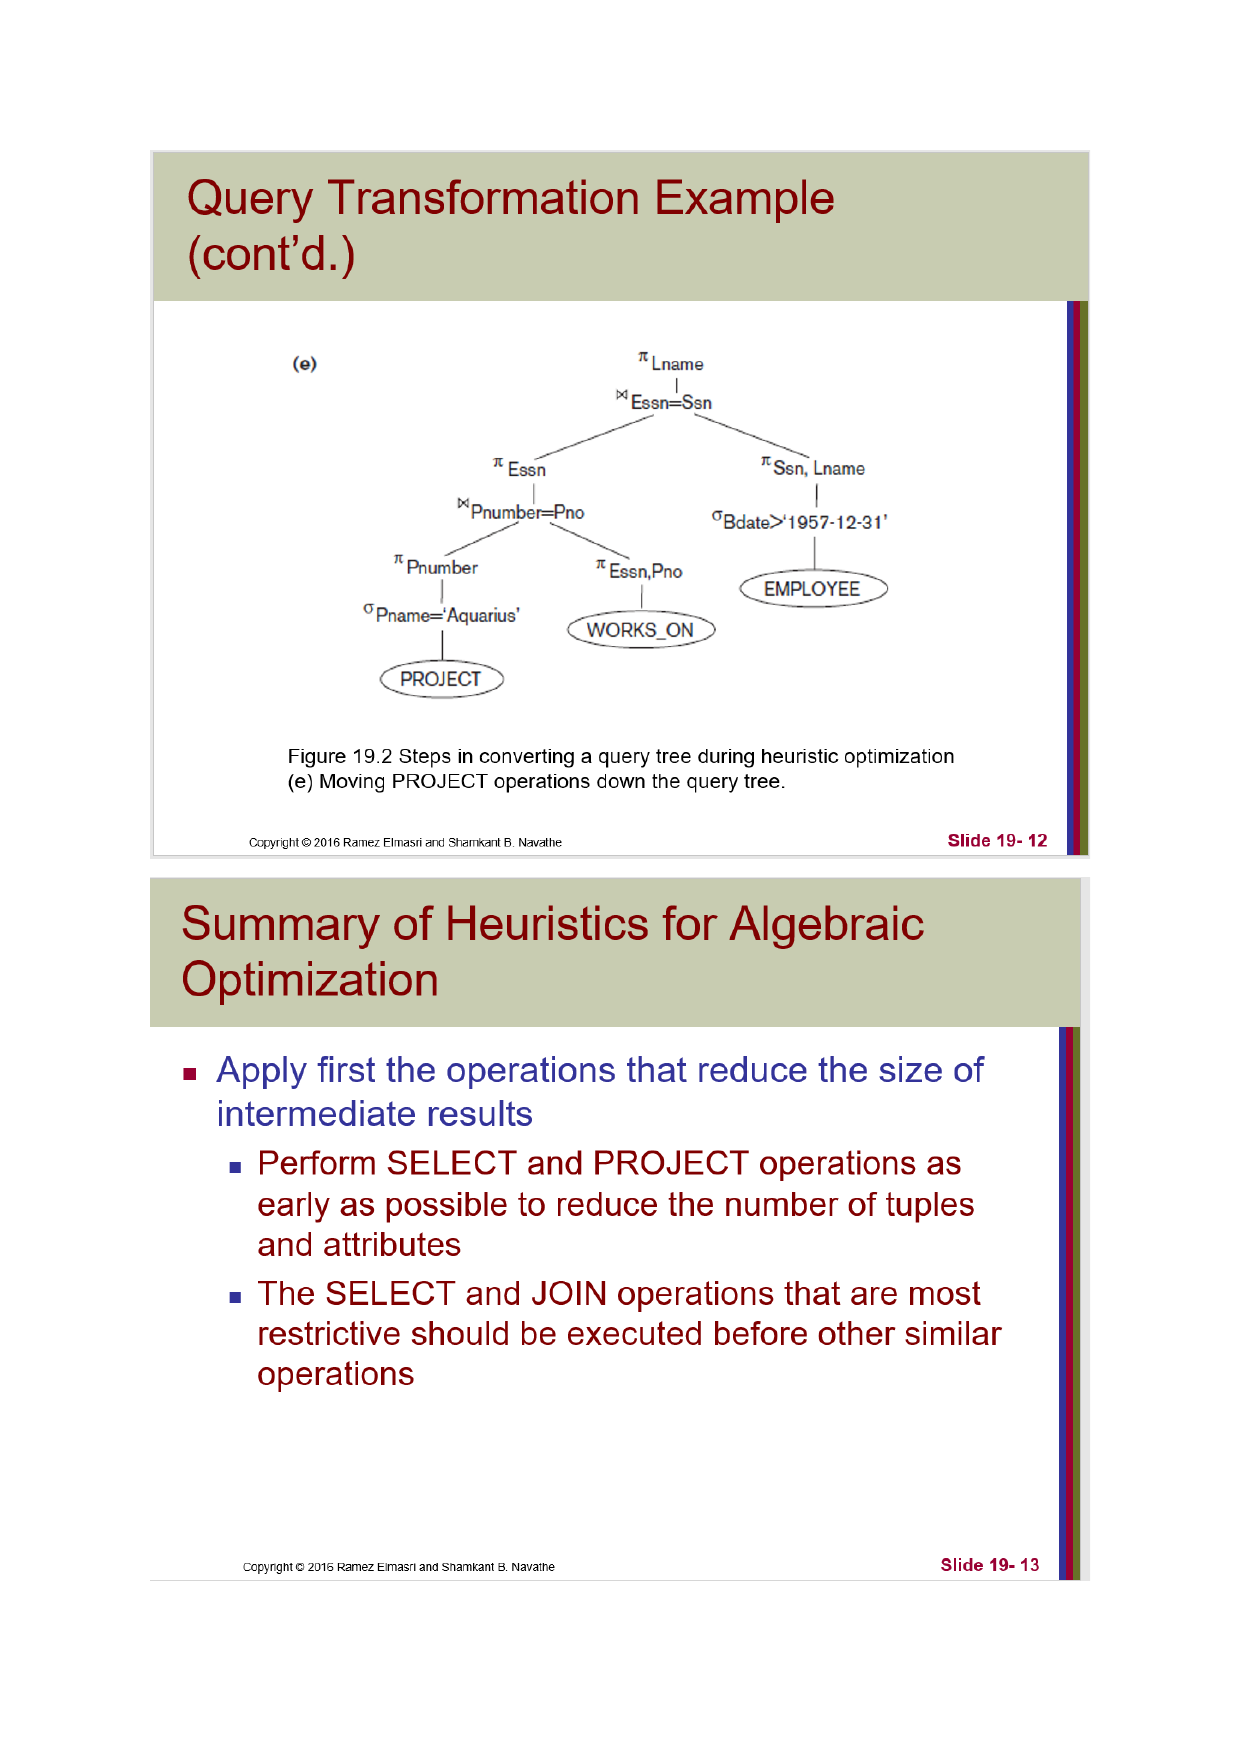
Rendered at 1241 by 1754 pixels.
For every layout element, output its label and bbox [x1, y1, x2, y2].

picture [150, 877, 1091, 1581]
picture [150, 150, 1091, 859]
